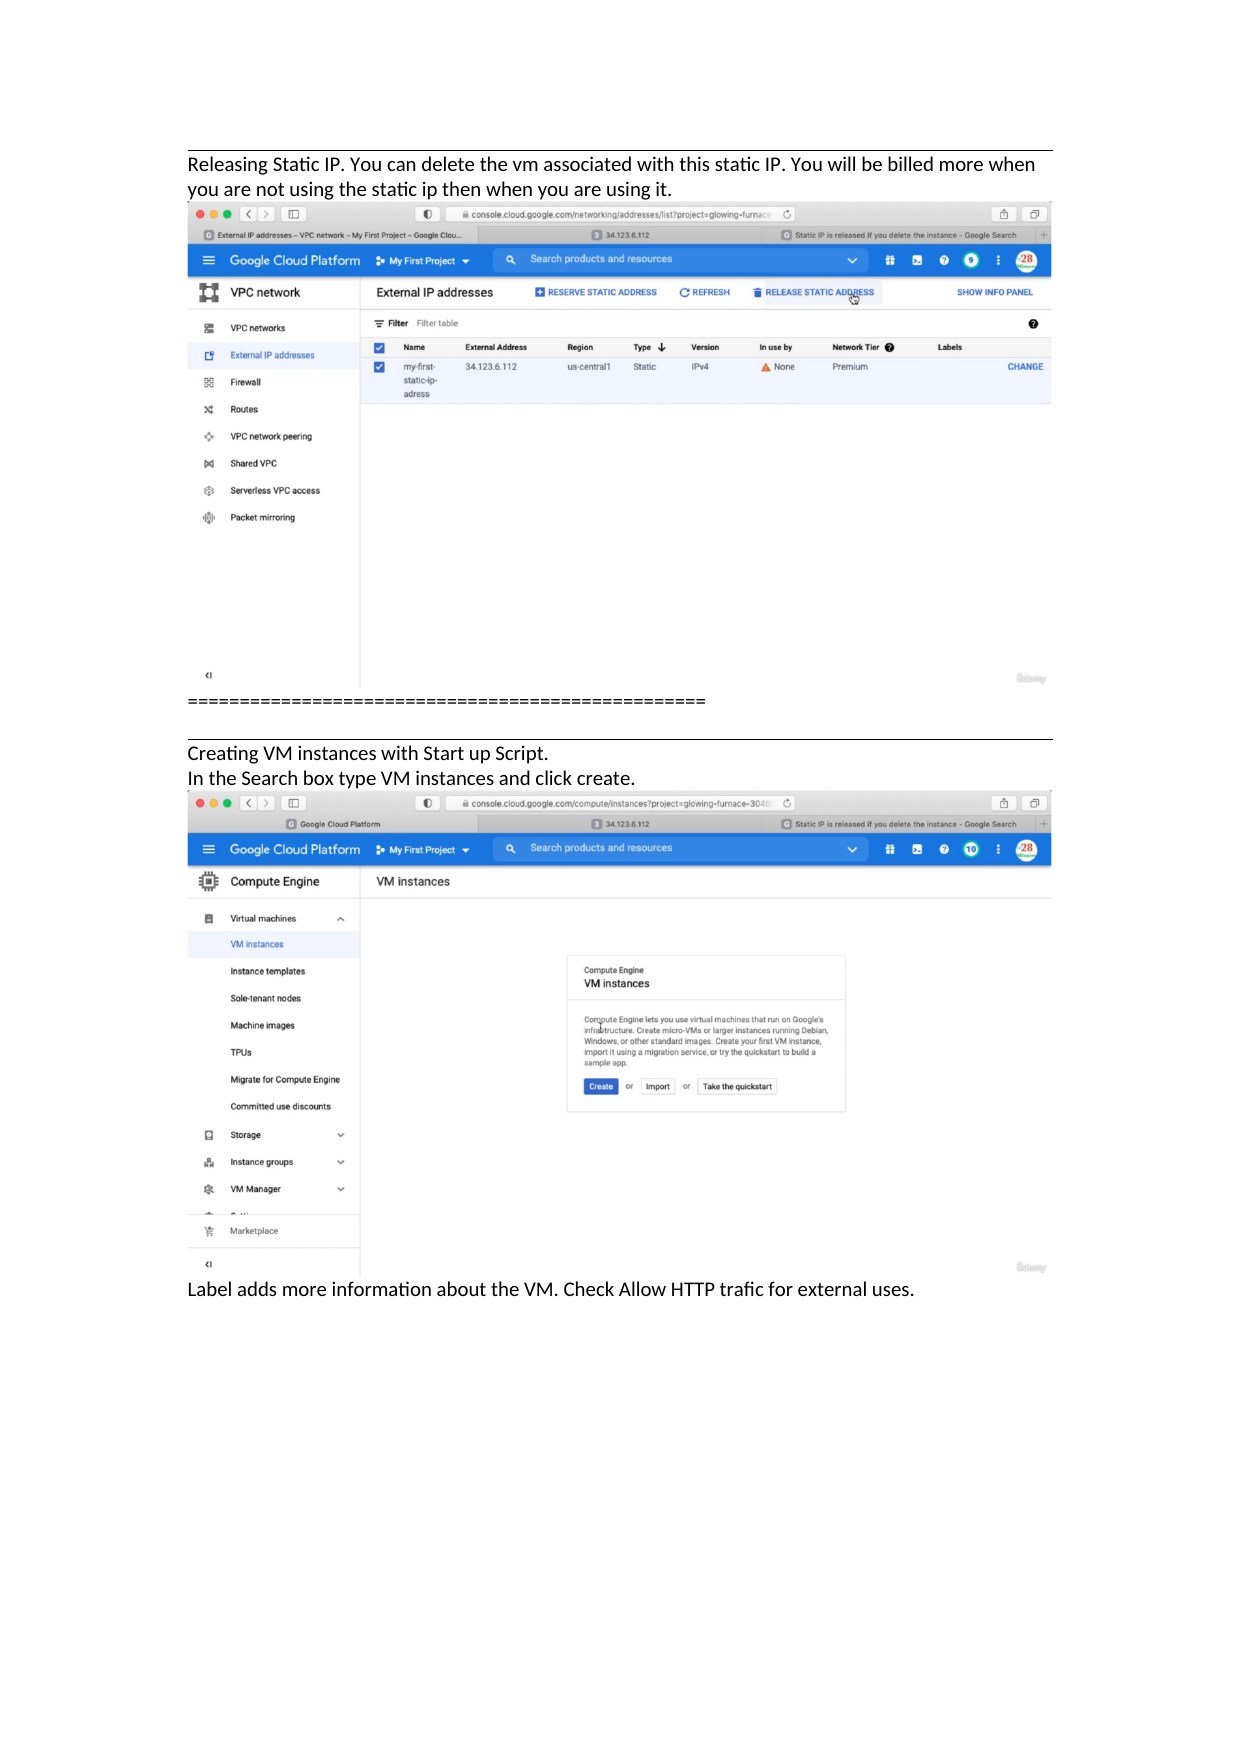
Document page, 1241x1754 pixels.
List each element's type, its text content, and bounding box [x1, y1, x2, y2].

text ================================================== [187, 688, 1053, 713]
text Label adds more information about the VM. Check Allow HTTP trafic for external uses. [187, 1277, 1053, 1302]
picture [187, 790, 1052, 1277]
text In the Search box type VM instances and click create. [187, 765, 1053, 791]
picture [187, 201, 1052, 688]
text Creating VM instances with Start up Script. [187, 740, 1053, 765]
